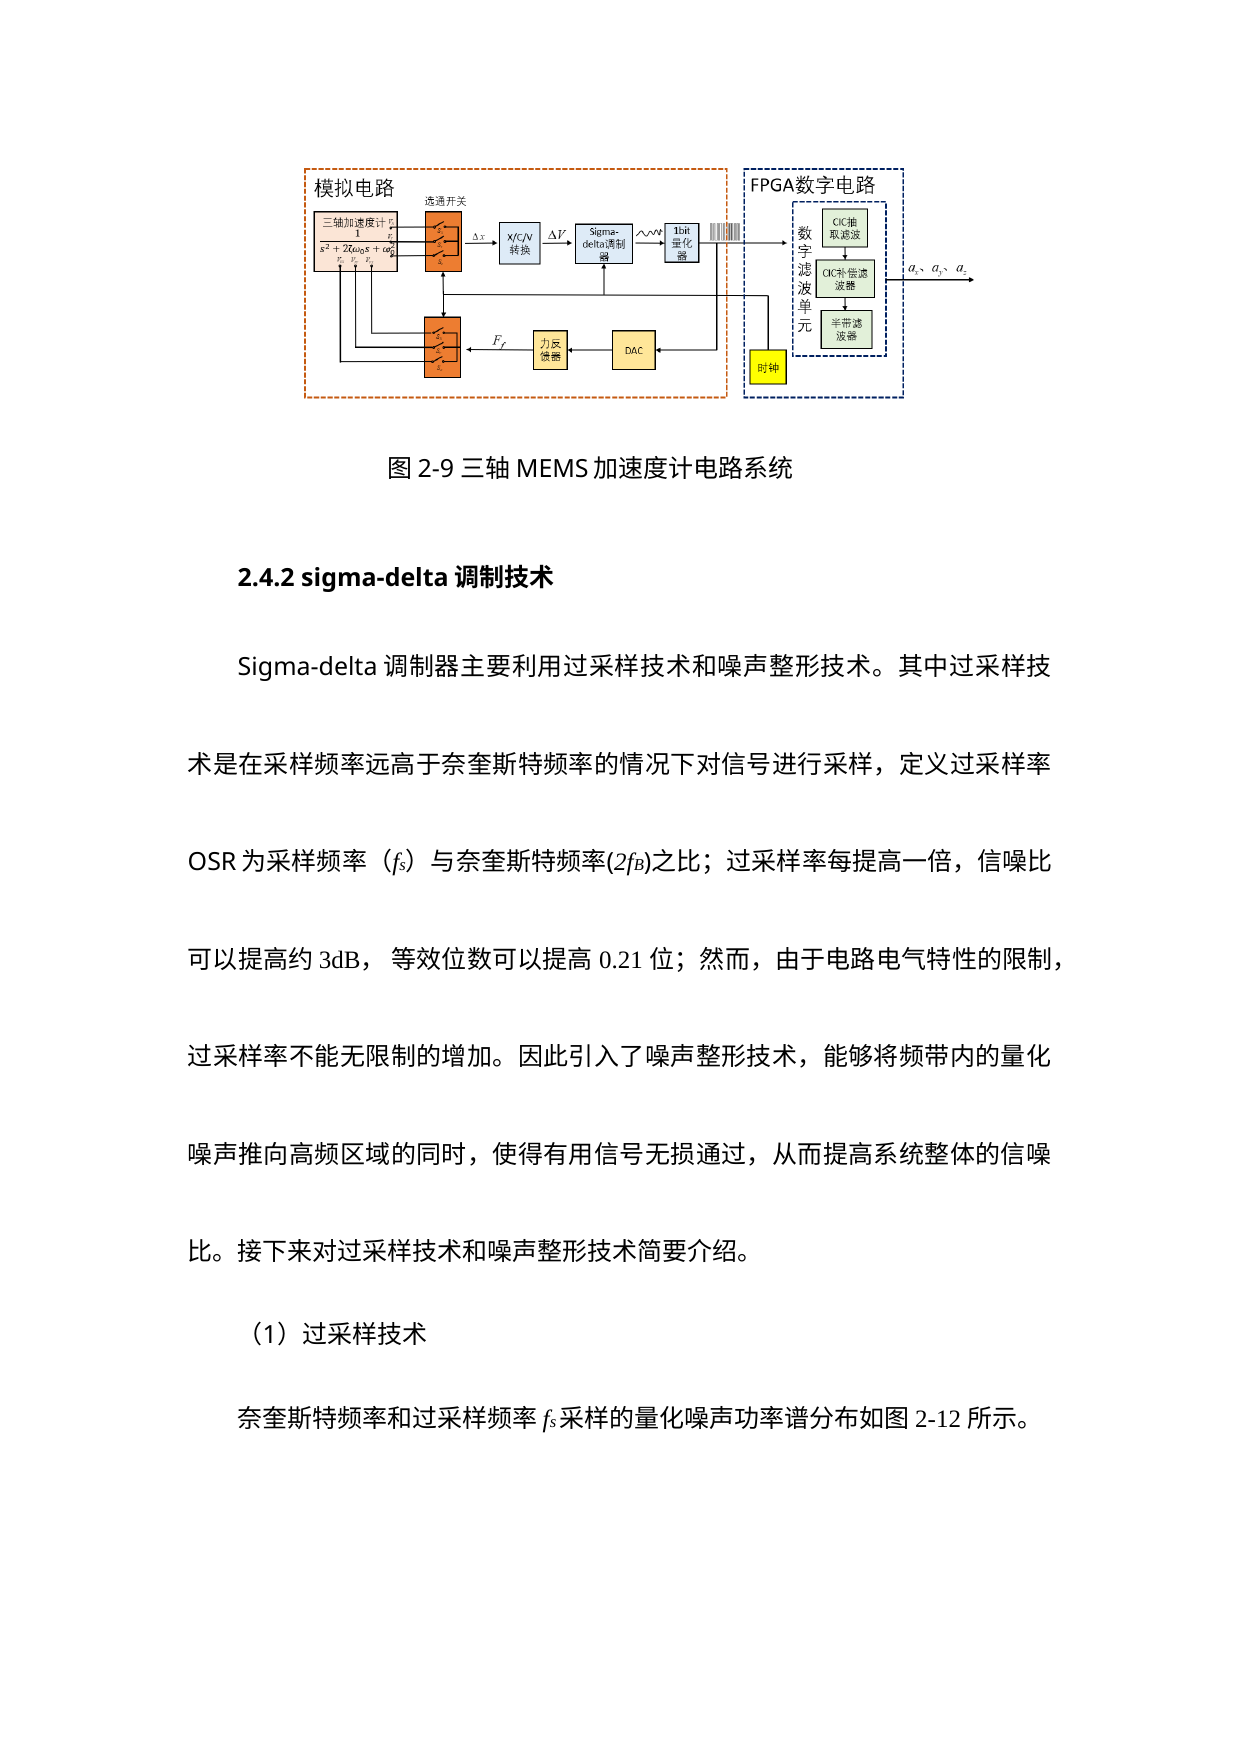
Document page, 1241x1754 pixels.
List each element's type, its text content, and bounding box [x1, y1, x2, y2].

text 奈奎斯特频率和过采样频率fs采样的量化噪声功率谱分布如图 2-12 所示。 [187, 1384, 1053, 1449]
text （1）过采样技术 [187, 1301, 1053, 1366]
text Sigma-delta调制器主要利用过采样技术和噪声整形技术。其中过采样技术是在采样频率远高于奈奎斯特频率的情况下对信号进行采样，定义过采样率OSR为采样频率（fs）与奈奎斯特频率(2fB)之比；过采样率每提高一倍，信噪比可以提高约3dB， 等效位数可以提高 0.21 位；然而，由于电路电气特性的限制，过采样率不能无限制的增加。因此引入了噪声整形技术，能够将频带内的量化噪声推向高频区域的同时，使得有用信号无损通过，从而提高系统整体的信噪比。接下来对过采样技术和噪声整形技术简要介绍。 [187, 632, 1053, 1282]
subtitle 2.4.2 sigma-delta调制技术 [187, 543, 1053, 608]
text 图2-9 三轴MEMS加速度计电路系统 [187, 434, 1053, 499]
picture [301, 162, 983, 402]
